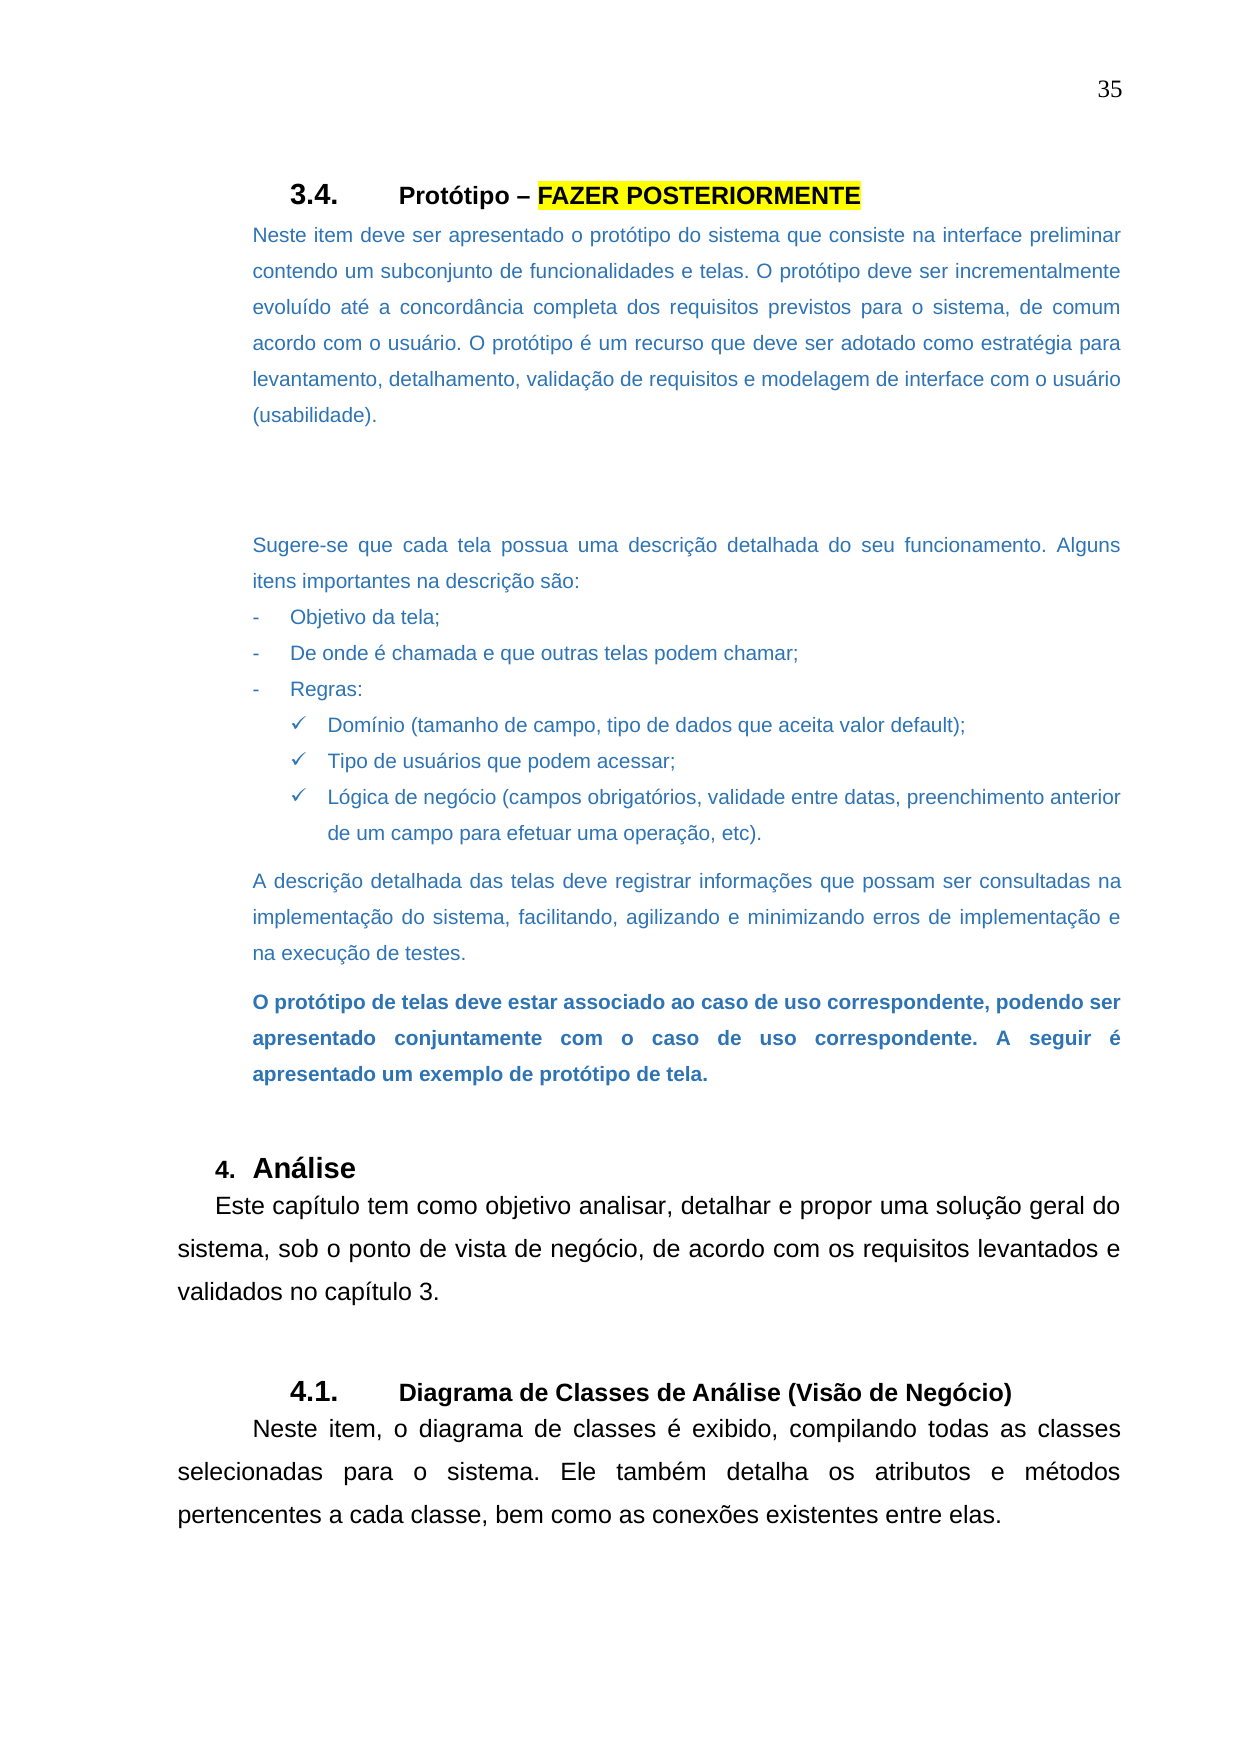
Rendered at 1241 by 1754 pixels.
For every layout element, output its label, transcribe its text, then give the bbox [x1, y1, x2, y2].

subtitle Diagrama de Classes de Análise (Visão de Negócio) [290, 1374, 1122, 1407]
text O protótipo de telas deve estar associado ao caso de uso correspondente, podendo ser apresentado conjuntamente com o caso de uso correspondente. A seguir é apresentado um exemplo de protótipo de tela. [252, 989, 1122, 1085]
subtitle Protótipo – FAZER POSTERIORMENTE [290, 177, 1122, 211]
text Neste item deve ser apresentado o protótipo do sistema que consiste na interface preliminar contendo um subconjunto de funcionalidades e telas. O protótipo deve ser incrementalmente evoluído até a concordância completa dos requisitos previstos para o sistema, de comum acordo com o usuário. O protótipo é um recurso que deve ser adotado como estratégia para levantamento, detalhamento, validação de requisitos e modelagem de interface com o usuário (usabilidade). [252, 223, 1122, 506]
list Regras: [252, 677, 1122, 701]
list Objetivo da tela; [252, 605, 1122, 629]
text Neste item, o diagrama de classes é exibido, compilando todas as classes selecionadas para o sistema. Ele também detalha os atributos e métodos pertencentes a cada classe, bem como as conexões existentes entre elas. [177, 1414, 1122, 1529]
list Lógica de negócio (campos obrigatórios, validade entre datas, preenchimento anterior de um campo para efetuar uma operação, etc). [290, 785, 1122, 845]
text A descrição detalhada das telas deve registrar informações que possam ser consultadas na implementação do sistema, facilitando, agilizando e minimizando erros de implementação e na execução de testes. [252, 869, 1122, 965]
subtitle Análise [215, 1151, 1122, 1184]
text Este capítulo tem como objetivo analisar, detalhar e propor uma solução geral do sistema, sob o ponto de vista de negócio, de acordo com os requisitos levantados e validados no capítulo 3. [177, 1191, 1122, 1306]
list De onde é chamada e que outras telas podem chamar; [252, 641, 1122, 665]
list Domínio (tamanho de campo, tipo de dados que aceita valor default); [290, 713, 1122, 737]
text Sugere-se que cada tela possua uma descrição detalhada do seu funcionamento. Alguns itens importantes na descrição são: [252, 533, 1122, 593]
list Tipo de usuários que podem acessar; [290, 749, 1122, 773]
